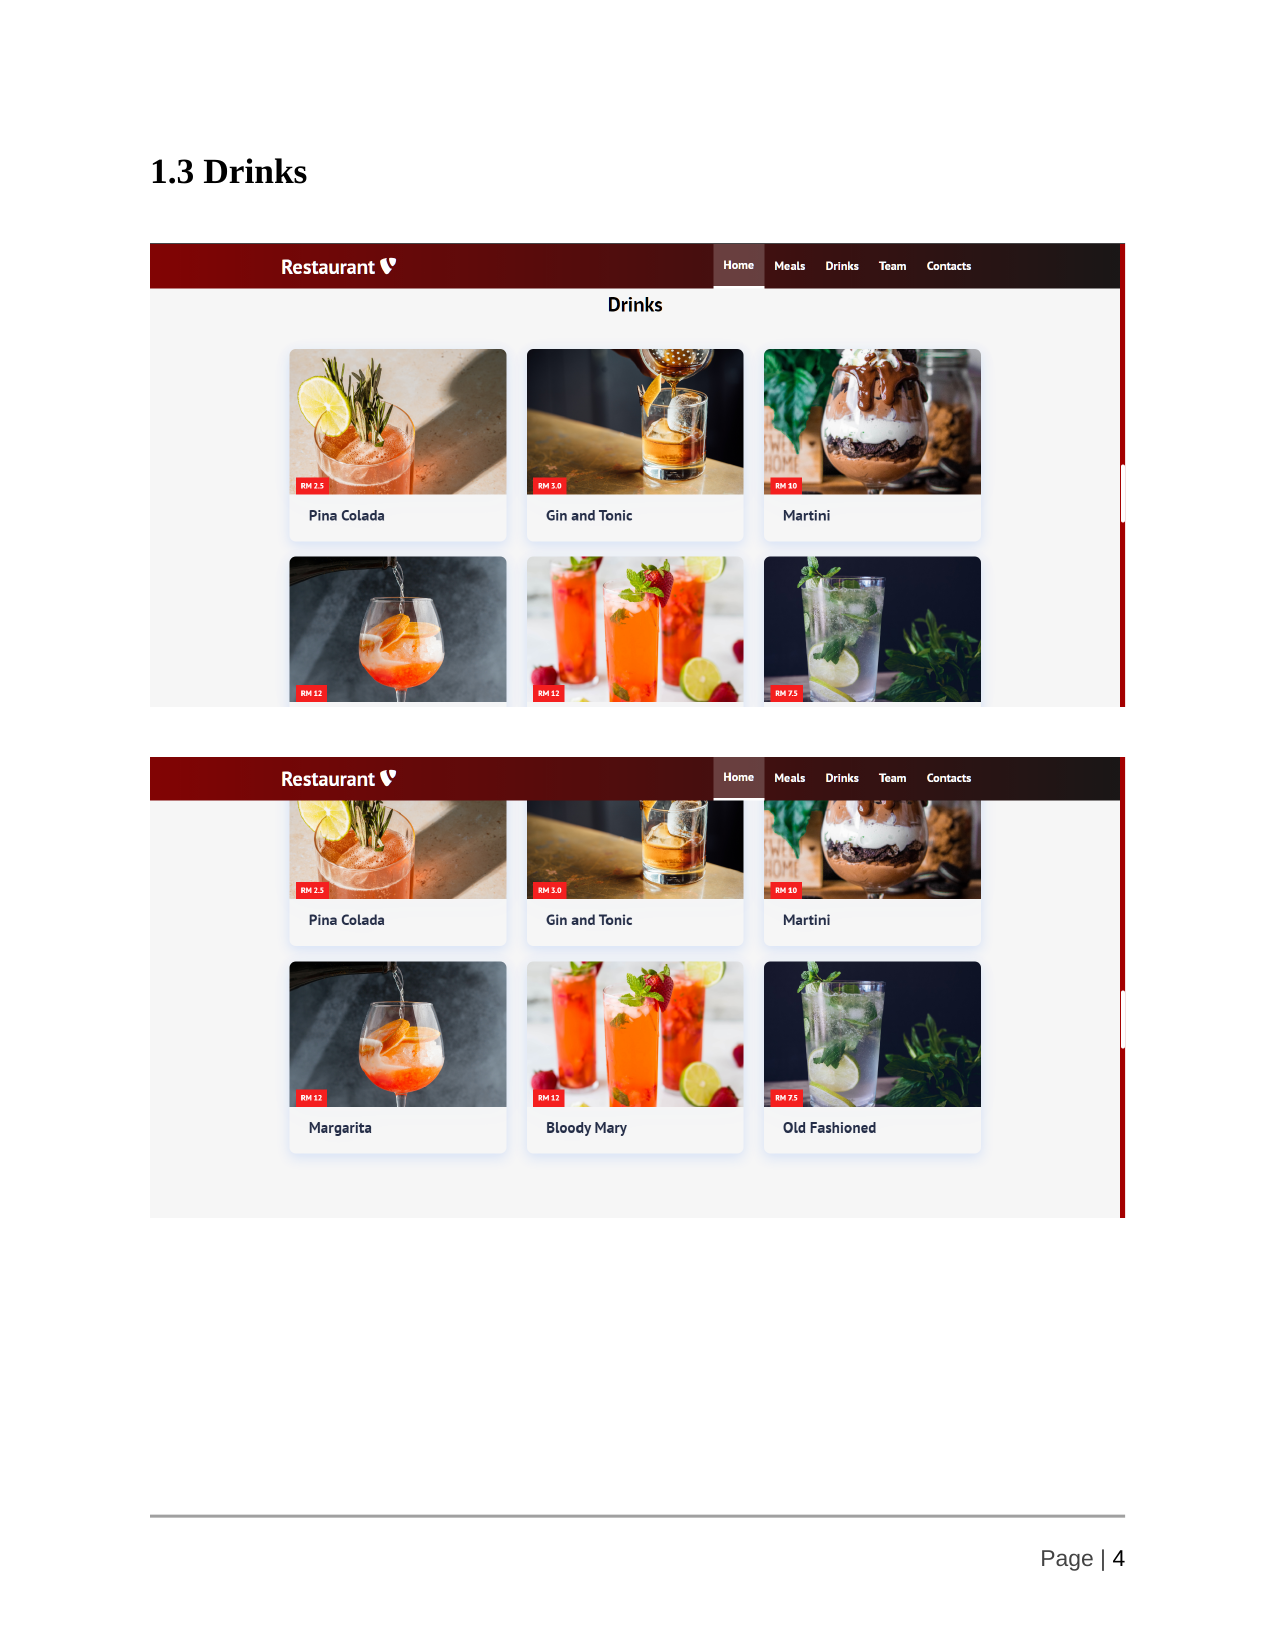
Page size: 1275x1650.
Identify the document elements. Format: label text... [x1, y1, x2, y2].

picture [150, 757, 1125, 1218]
picture [150, 243, 1125, 707]
subtitle 1.3 Drinks [150, 150, 1125, 191]
